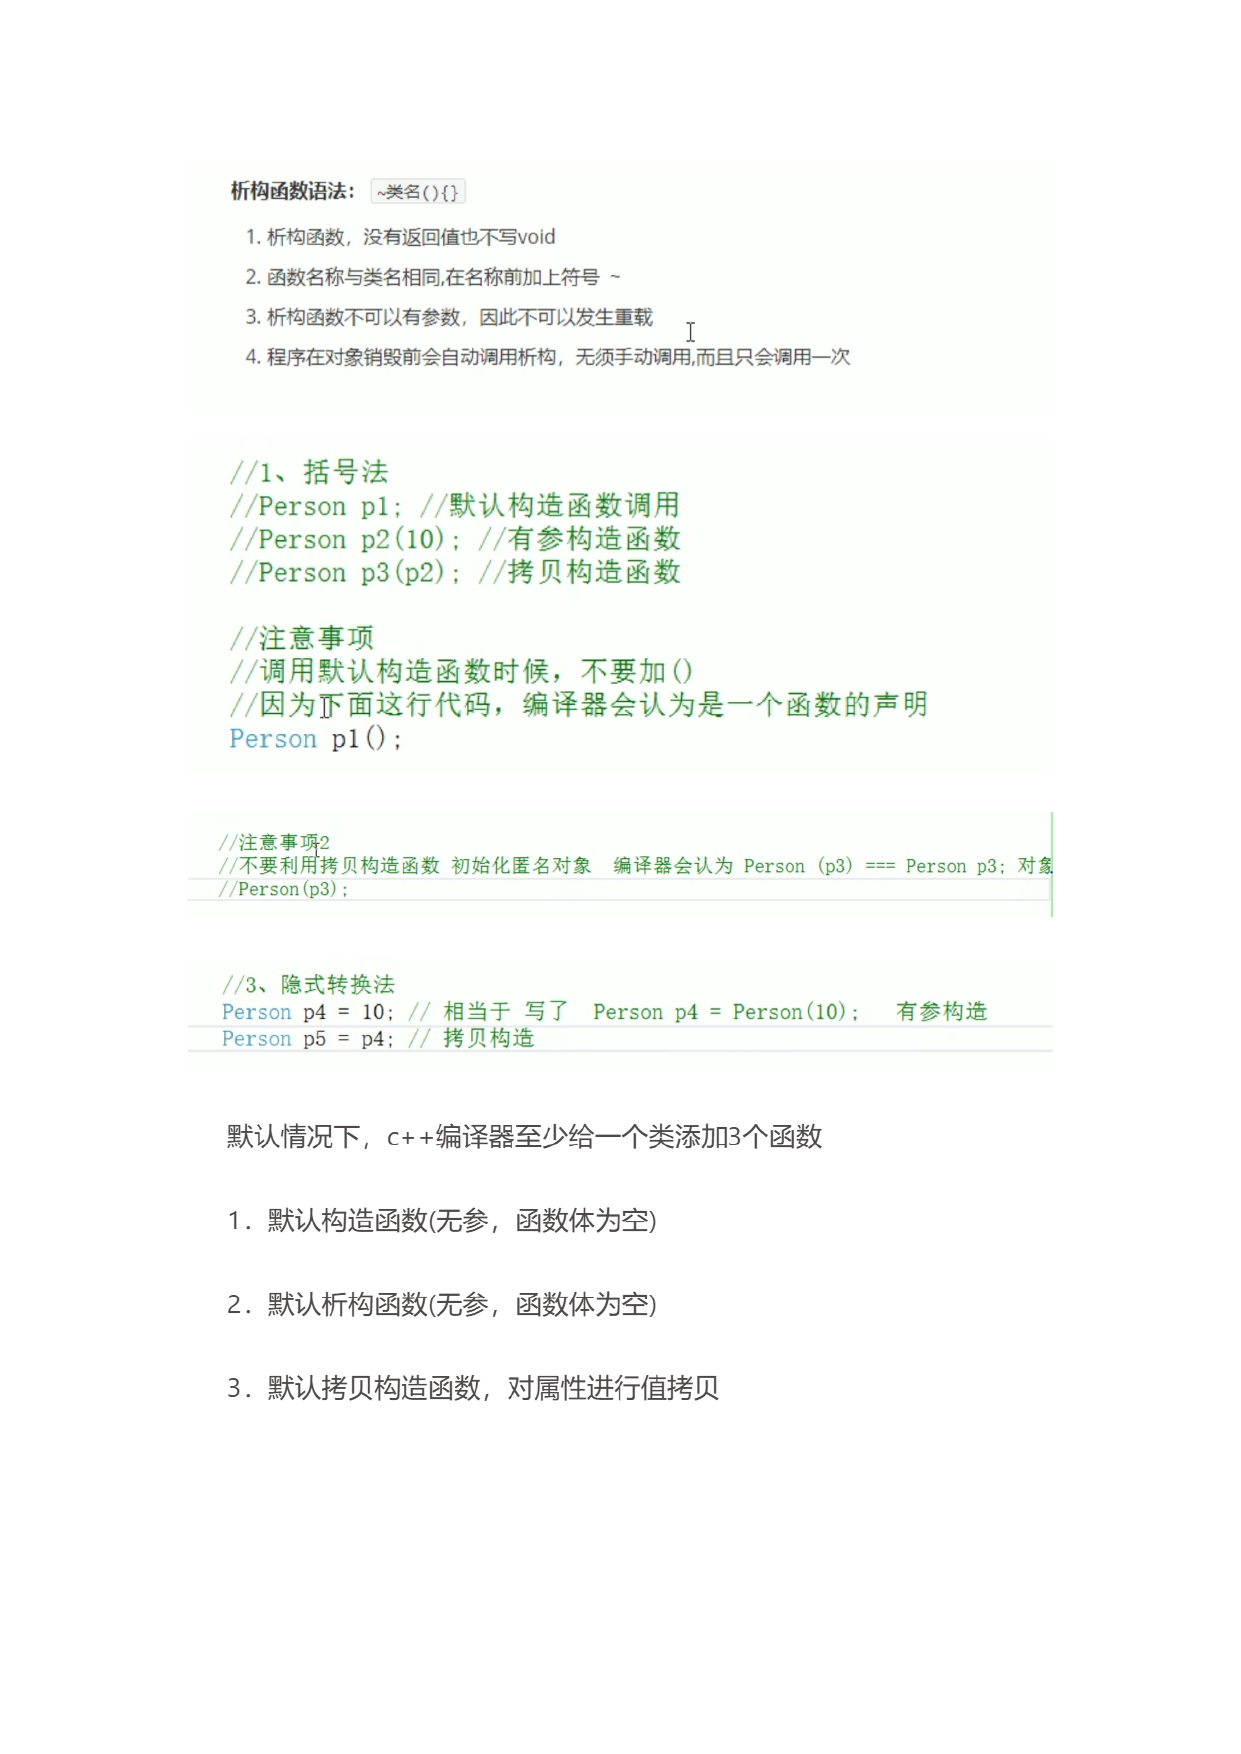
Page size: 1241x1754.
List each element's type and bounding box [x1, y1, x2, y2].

picture [187, 959, 1053, 1071]
picture [187, 1106, 1053, 1413]
picture [187, 162, 1053, 411]
picture [187, 812, 1053, 917]
picture [187, 438, 1053, 773]
